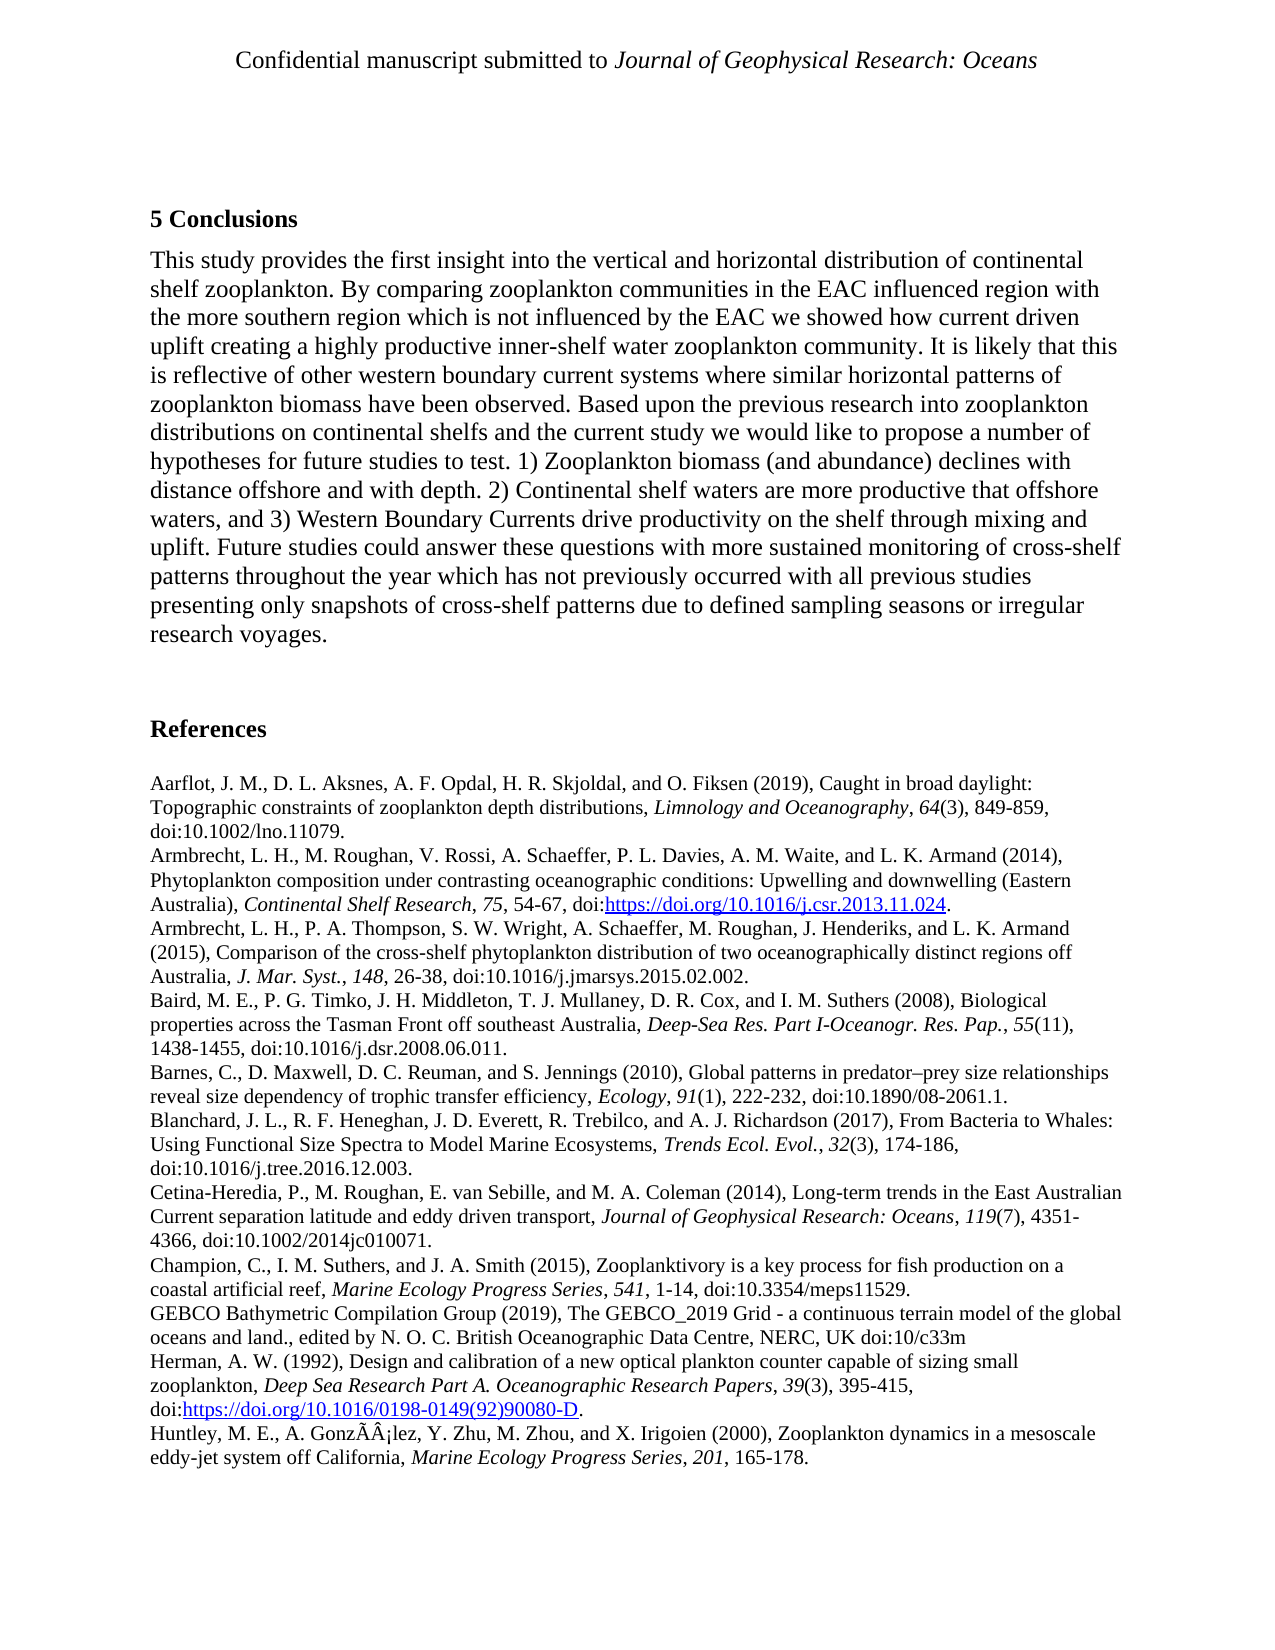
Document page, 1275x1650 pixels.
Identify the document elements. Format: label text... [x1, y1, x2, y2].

text Aarflot, J. M., D. L. Aksnes, A. F. Opdal, H. R. Skjoldal, and O. Fiksen (2019), Caught in broad daylight: Topographic constraints of zooplankton depth distributions, Limnology and Oceanography, 64(3), 849-859, doi:10.1002/lno.11079. [150, 771, 1125, 843]
text Barnes, C., D. Maxwell, D. C. Reuman, and S. Jennings (2010), Global patterns in predator–prey size relationships reveal size dependency of trophic transfer efficiency, Ecology, 91(1), 222-232, doi:10.1890/08-2061.1. [150, 1060, 1125, 1108]
text Blanchard, J. L., R. F. Heneghan, J. D. Everett, R. Trebilco, and A. J. Richardson (2017), From Bacteria to Whales: Using Functional Size Spectra to Model Marine Ecosystems, Trends Ecol. Evol., 32(3), 174-186, doi:10.1016/j.tree.2016.12.003. [150, 1108, 1125, 1180]
text References [150, 714, 1125, 742]
text Armbrecht, L. H., M. Roughan, V. Rossi, A. Schaeffer, P. L. Davies, A. M. Waite, and L. K. Armand (2014), Phytoplankton composition under contrasting oceanographic conditions: Upwelling and downwelling (Eastern Australia), Continental Shelf Research, 75, 54-67, doi:https://doi.org/10.1016/j.csr.2013.11.024. [150, 843, 1125, 916]
text Armbrecht, L. H., P. A. Thompson, S. W. Wright, A. Schaeffer, M. Roughan, J. Henderiks, and L. K. Armand (2015), Comparison of the cross-shelf phytoplankton distribution of two oceanographically distinct regions off Australia, J. Mar. Syst., 148, 26-38, doi:10.1016/j.jmarsys.2015.02.002. [150, 916, 1125, 988]
text Cetina-Heredia, P., M. Roughan, E. van Sebille, and M. A. Coleman (2014), Long-term trends in the East Australian Current separation latitude and eddy driven transport, Journal of Geophysical Research: Oceans, 119(7), 4351-4366, doi:10.1002/2014jc010071. [150, 1180, 1125, 1252]
text GEBCO Bathymetric Compilation Group (2019), The GEBCO_2019 Grid - a continuous terrain model of the global oceans and land., edited by N. O. C. British Oceanographic Data Centre, NERC, UK doi:10/c33m [150, 1301, 1125, 1349]
text Champion, C., I. M. Suthers, and J. A. Smith (2015), Zooplanktivory is a key process for fish production on a coastal artificial reef, Marine Ecology Progress Series, 541, 1-14, doi:10.3354/meps11529. [150, 1252, 1125, 1301]
subtitle 5 Conclusions [150, 204, 1125, 232]
text Huntley, M. E., A. GonzÃÂ¡lez, Y. Zhu, M. Zhou, and X. Irigoien (2000), Zooplankton dynamics in a mesoscale eddy-jet system off California, Marine Ecology Progress Series, 201, 165-178. [150, 1421, 1125, 1469]
text This study provides the first insight into the vertical and horizontal distribution of continental shelf zooplankton. By comparing zooplankton communities in the EAC influenced region with the more southern region which is not influenced by the EAC we showed how current driven uplift creating a highly productive inner-shelf water zooplankton community. It is likely that this is reflective of other western boundary current systems where similar horizontal patterns of zooplankton biomass have been observed. Based upon the previous research into zooplankton distributions on continental shelfs and the current study we would like to propose a number of hypotheses for future studies to test. 1) Zooplankton biomass (and abundance) declines with distance offshore and with depth. 2) Continental shelf waters are more productive that offshore waters, and 3) Western Boundary Currents drive productivity on the shelf through mixing and uplift. Future studies could answer these questions with more sustained monitoring of cross-shelf patterns throughout the year which has not previously occurred with all previous studies presenting only snapshots of cross-shelf patterns due to defined sampling seasons or irregular research voyages. [150, 245, 1125, 647]
text Baird, M. E., P. G. Timko, J. H. Middleton, T. J. Mullaney, D. R. Cox, and I. M. Suthers (2008), Biological properties across the Tasman Front off southeast Australia, Deep-Sea Res. Part I-Oceanogr. Res. Pap., 55(11), 1438-1455, doi:10.1016/j.dsr.2008.06.011. [150, 988, 1125, 1060]
text Herman, A. W. (1992), Design and calibration of a new optical plankton counter capable of sizing small zooplankton, Deep Sea Research Part A. Oceanographic Research Papers, 39(3), 395-415, doi:https://doi.org/10.1016/0198-0149(92)90080-D. [150, 1349, 1125, 1421]
